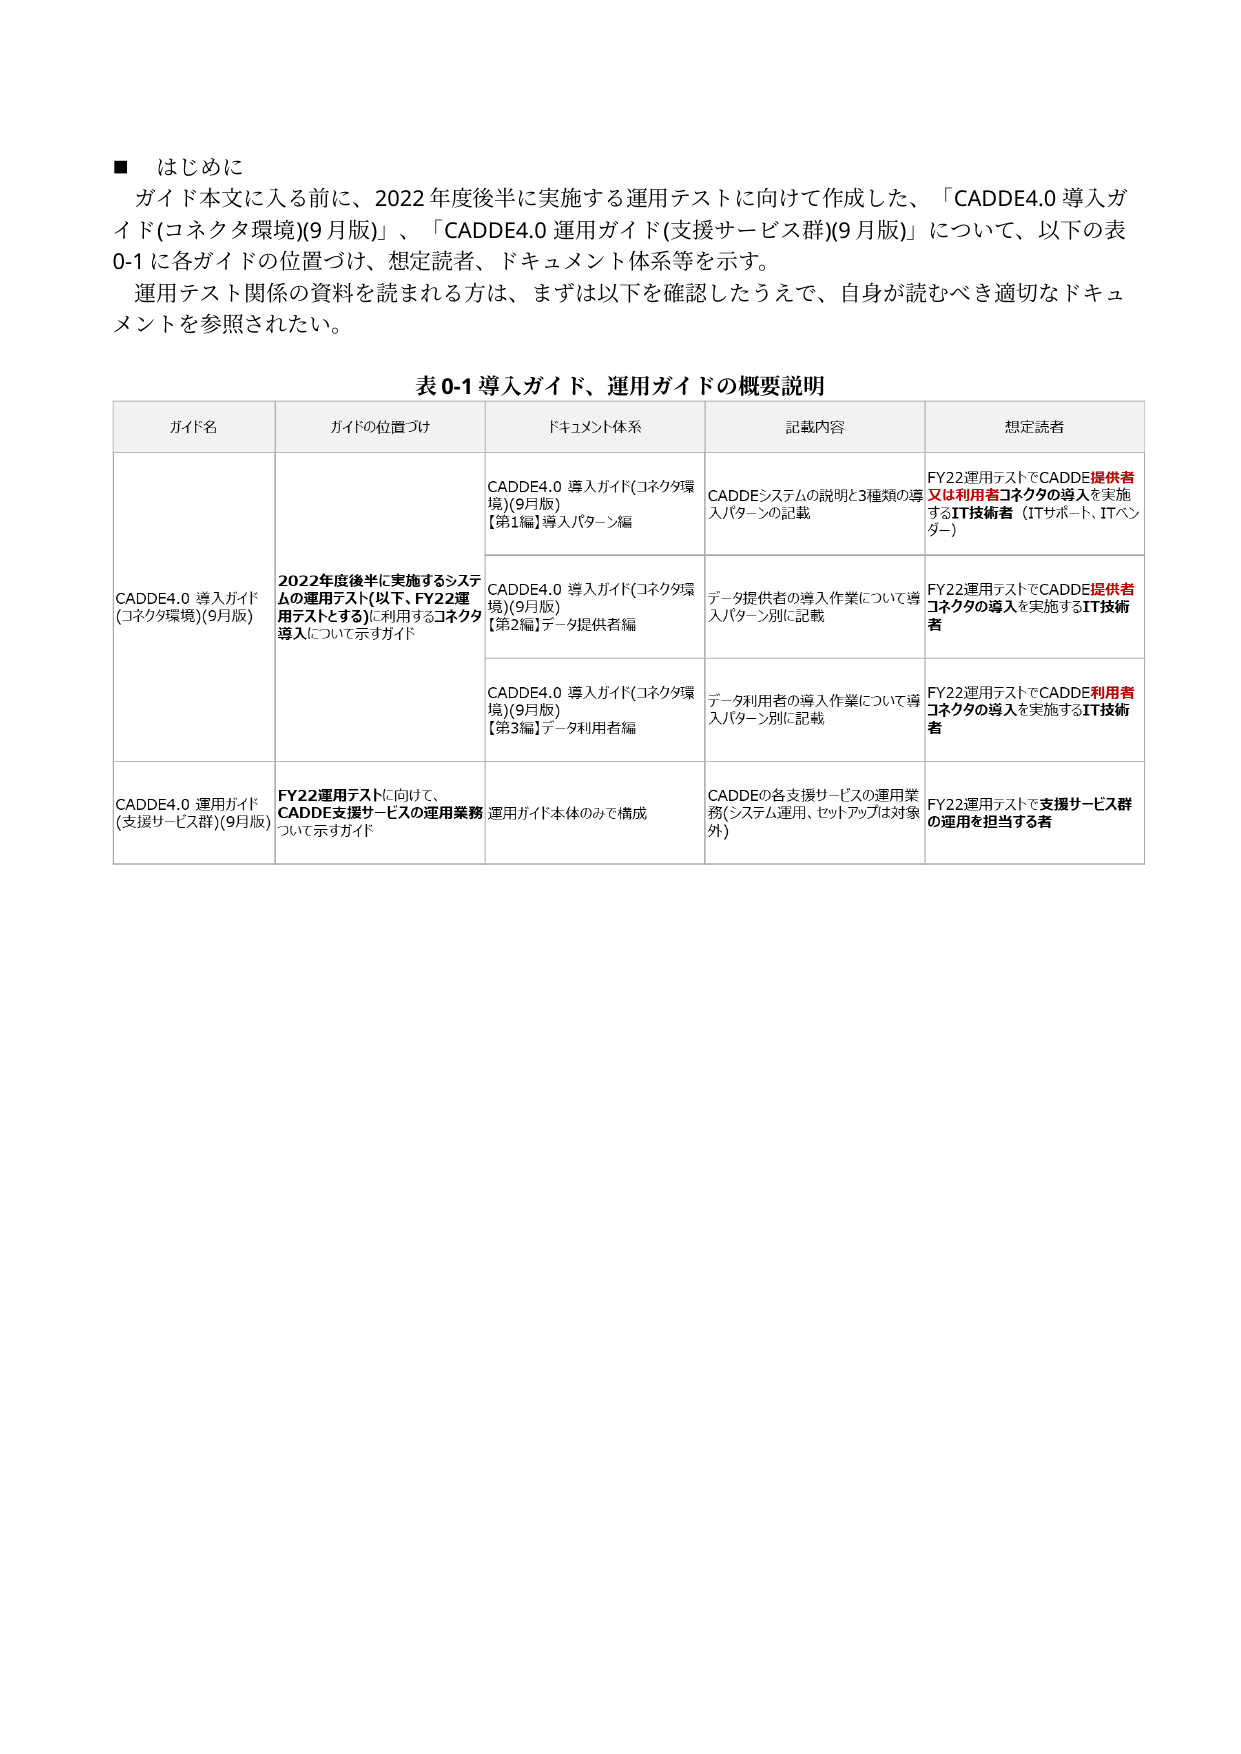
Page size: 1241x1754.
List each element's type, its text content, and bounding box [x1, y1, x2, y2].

picture [112, 400, 1146, 865]
text 運用テスト関係の資料を読まれる方は、まずは以下を確認したうえで、自身が読むべき適切なドキュメントを参照されたい。 [112, 276, 1128, 339]
list はじめに [112, 150, 1128, 181]
text 表0-1 導入ガイド、運用ガイドの概要説明 [112, 369, 1128, 400]
text ガイド本文に入る前に、2022年度後半に実施する運用テストに向けて作成した、「CADDE4.0 導入ガイド(コネクタ環境)(9月版)」、「CADDE4.0 運用ガイド(支援サービス群)(9月版)」について、以下の表0-1に各ガイドの位置づけ、想定読者、ドキュメント体系等を示す。 [112, 181, 1128, 276]
